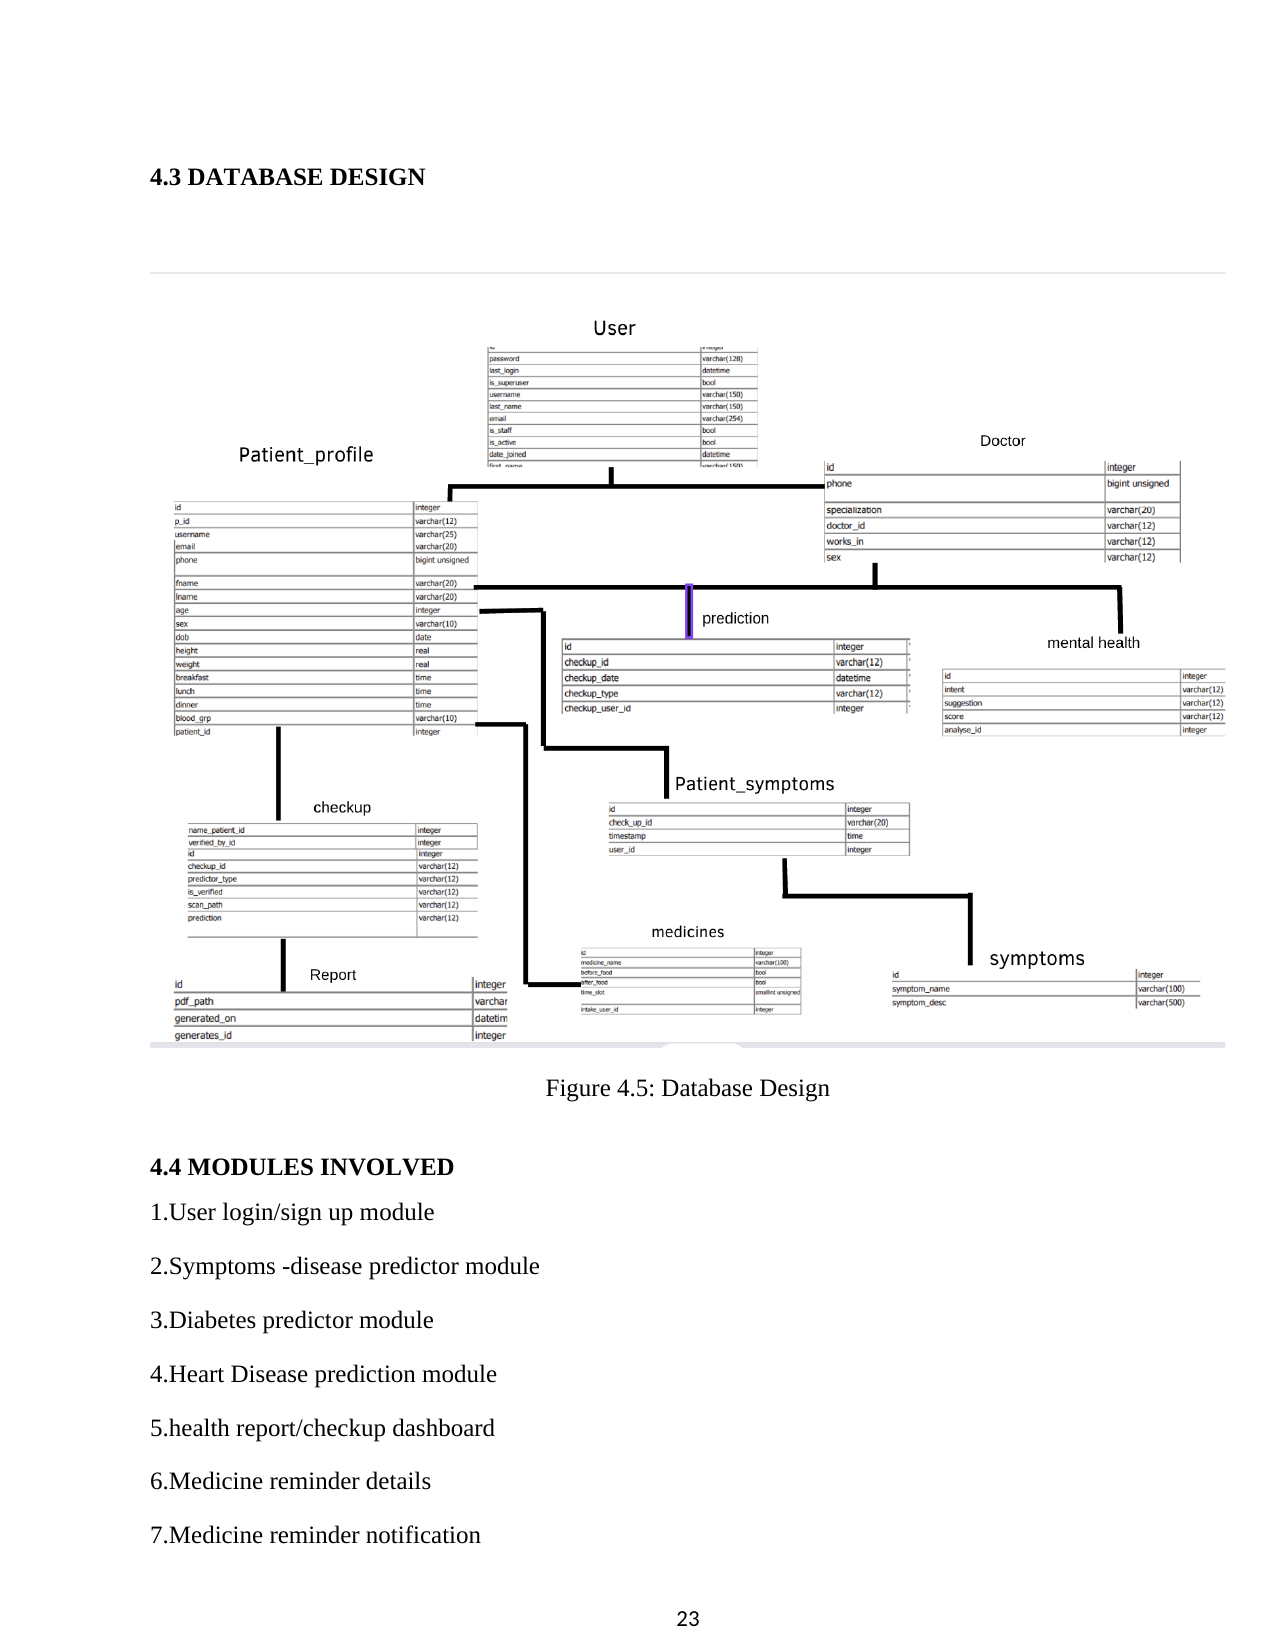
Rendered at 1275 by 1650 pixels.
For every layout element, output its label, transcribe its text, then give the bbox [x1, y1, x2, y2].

subtitle 4.4 MODULES INVOLVED [150, 1152, 1225, 1180]
text 2.Symptoms -disease predictor module [150, 1251, 1225, 1280]
text 7.Medicine reminder notification [150, 1520, 1225, 1549]
text 6.Medicine reminder details [150, 1466, 1225, 1495]
subtitle 4.3 DATABASE DESIGN [150, 162, 1225, 191]
text 1.User login/sign up module [150, 1197, 1225, 1226]
text 5.health report/checkup dashboard [150, 1413, 1225, 1441]
picture [150, 272, 1226, 1048]
text 4.Heart Disease prediction module [150, 1359, 1225, 1387]
text 3.Diabetes predictor module [150, 1305, 1225, 1334]
text Figure 4.5: Database Design [150, 1073, 1225, 1102]
